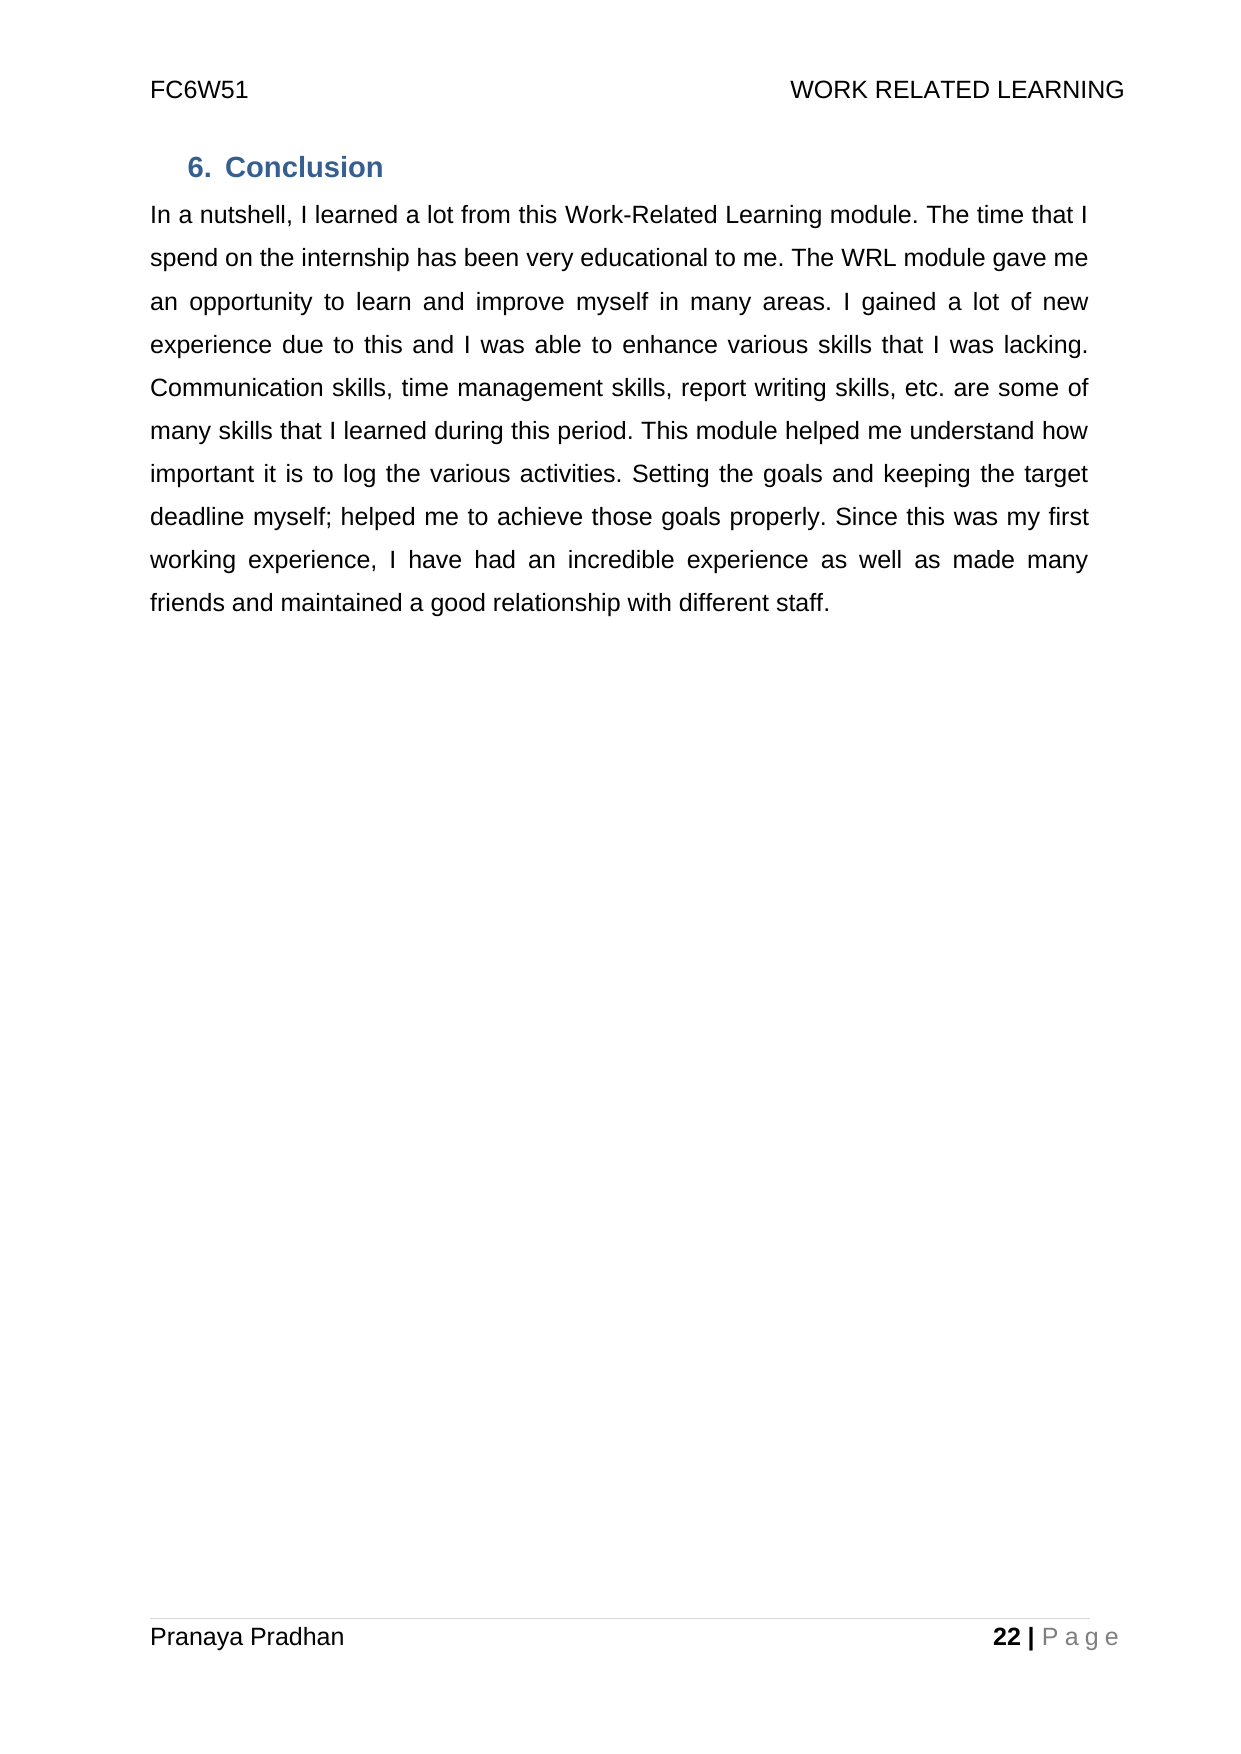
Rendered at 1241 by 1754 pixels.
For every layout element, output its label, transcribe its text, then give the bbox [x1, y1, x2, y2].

text In a nutshell, I learned a lot from this Work-Related Learning module. The time that I spend on the internship has been very educational to me. The WRL module gave me an opportunity to learn and improve myself in many areas. I gained a lot of new experience due to this and I was able to enhance various skills that I was lacking. Communication skills, time management skills, report writing skills, etc. are some of many skills that I learned during this period. This module helped me understand how important it is to log the various activities. Setting the goals and keeping the target deadline myself; helped me to achieve those goals properly. Since this was my first working experience, I have had an incredible experience as well as made many friends and maintained a good relationship with different staff. [150, 200, 1090, 617]
subtitle Conclusion [187, 150, 1090, 183]
